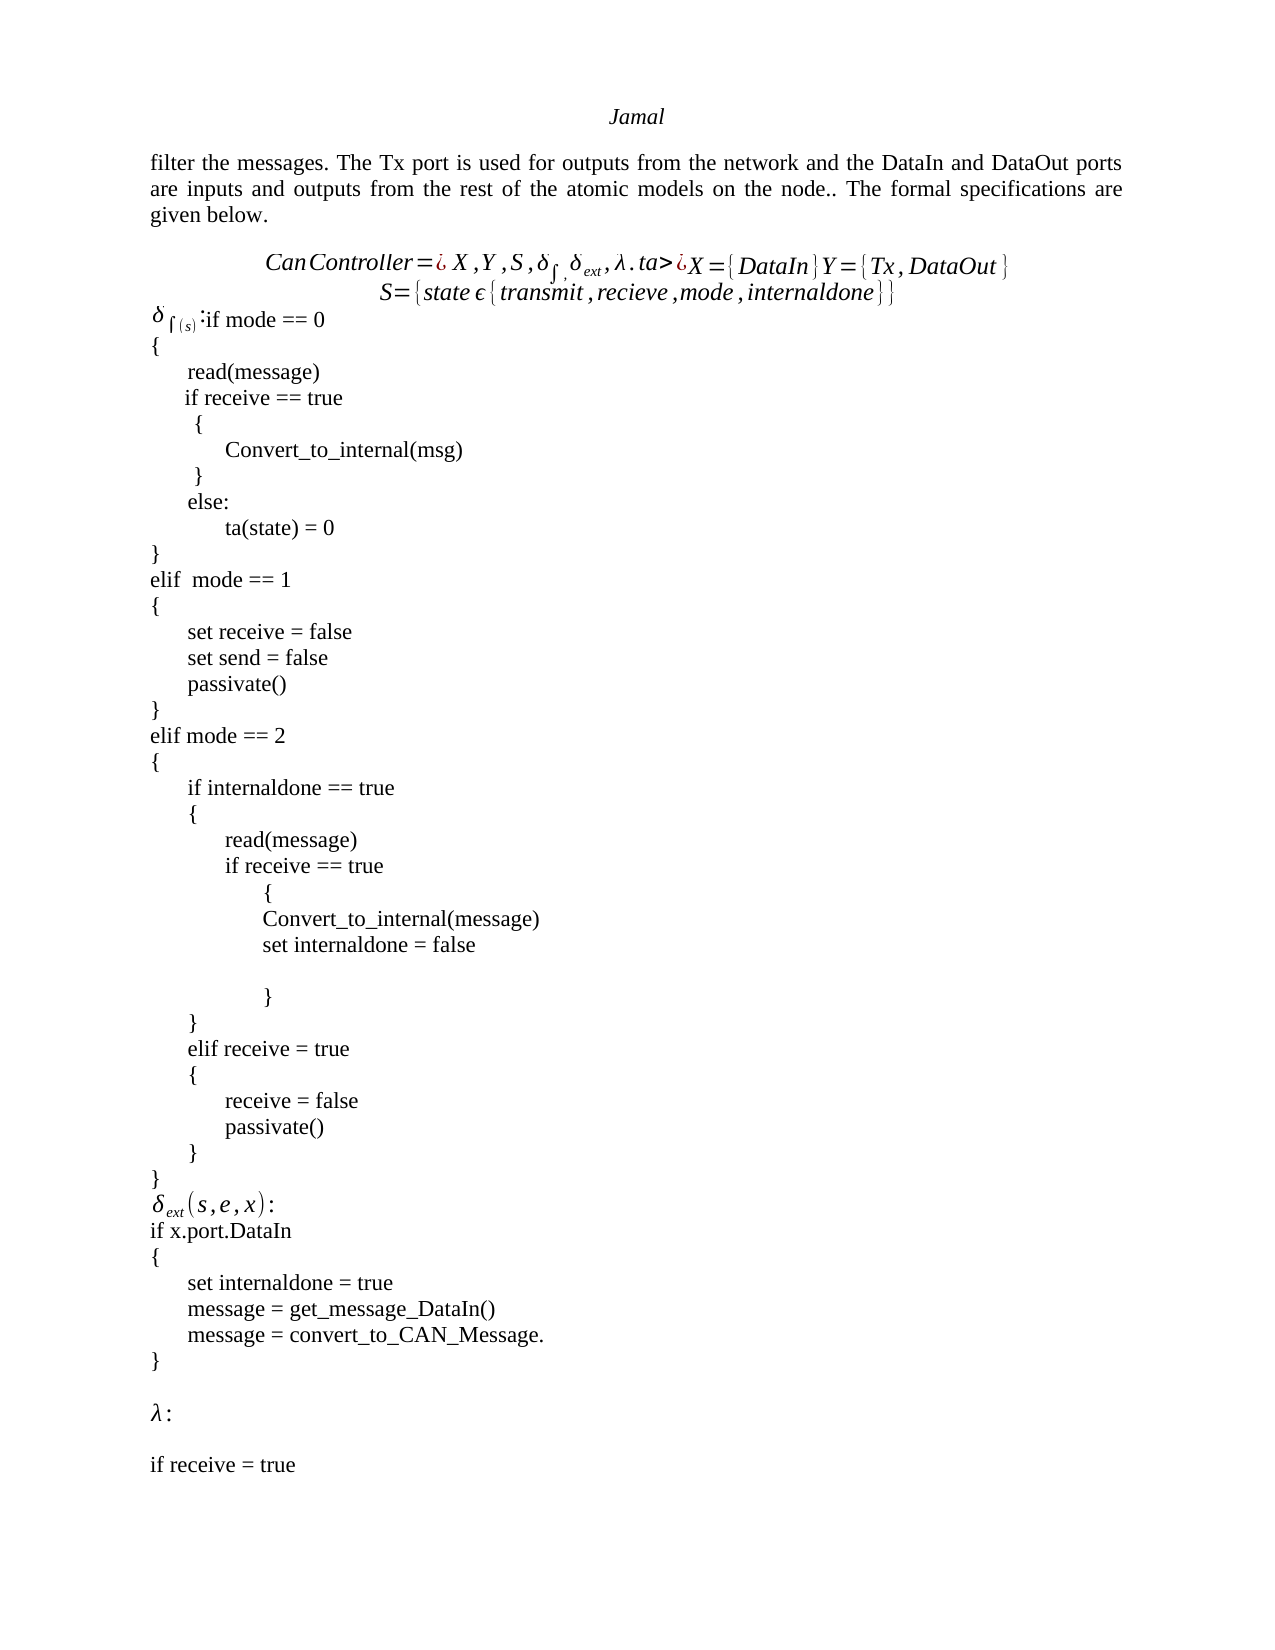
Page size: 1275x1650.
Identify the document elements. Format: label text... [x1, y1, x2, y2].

text { [150, 593, 1125, 619]
text set receive = false [150, 619, 1125, 645]
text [150, 150, 1125, 228]
text } [150, 1009, 1125, 1035]
text read(message) if receive == true [150, 358, 1125, 410]
text set internaldone = true [150, 1270, 1125, 1296]
text { [150, 332, 1125, 358]
text ta(state) = 0 [150, 514, 1125, 541]
text } [150, 957, 1125, 1009]
text set internaldone = false [150, 931, 1125, 957]
text if internaldone == true [150, 775, 1125, 801]
text receive = false [150, 1087, 1125, 1113]
text { [150, 749, 1125, 775]
text passivate() [150, 671, 1125, 697]
text { [150, 879, 1125, 905]
text message = get_message_DataIn() [150, 1296, 1125, 1322]
text if receive = true [150, 1452, 1125, 1478]
text read(message) if receive == true [150, 827, 1125, 879]
text { [150, 1244, 1125, 1270]
text if x.port.DataIn [150, 1218, 1125, 1244]
text { [150, 410, 1125, 436]
text { [150, 1061, 1125, 1087]
text Convert_to_internal(msg) } else: [187, 436, 1125, 514]
text } [150, 1348, 1125, 1374]
text passivate() [150, 1113, 1125, 1139]
text { [150, 801, 1125, 827]
text } [150, 1166, 1125, 1192]
text message = convert_to_CAN_Message. [150, 1322, 1125, 1348]
text if mode == 0 [150, 306, 1125, 332]
text } elif mode == 2 [150, 697, 1125, 749]
text set send = false [150, 645, 1125, 671]
text } [150, 1139, 1125, 1166]
text Convert_to_internal(message) [150, 905, 1125, 931]
text elif receive = true [150, 1035, 1125, 1061]
text } [150, 541, 1125, 567]
text elif mode == 1 [150, 567, 1125, 593]
